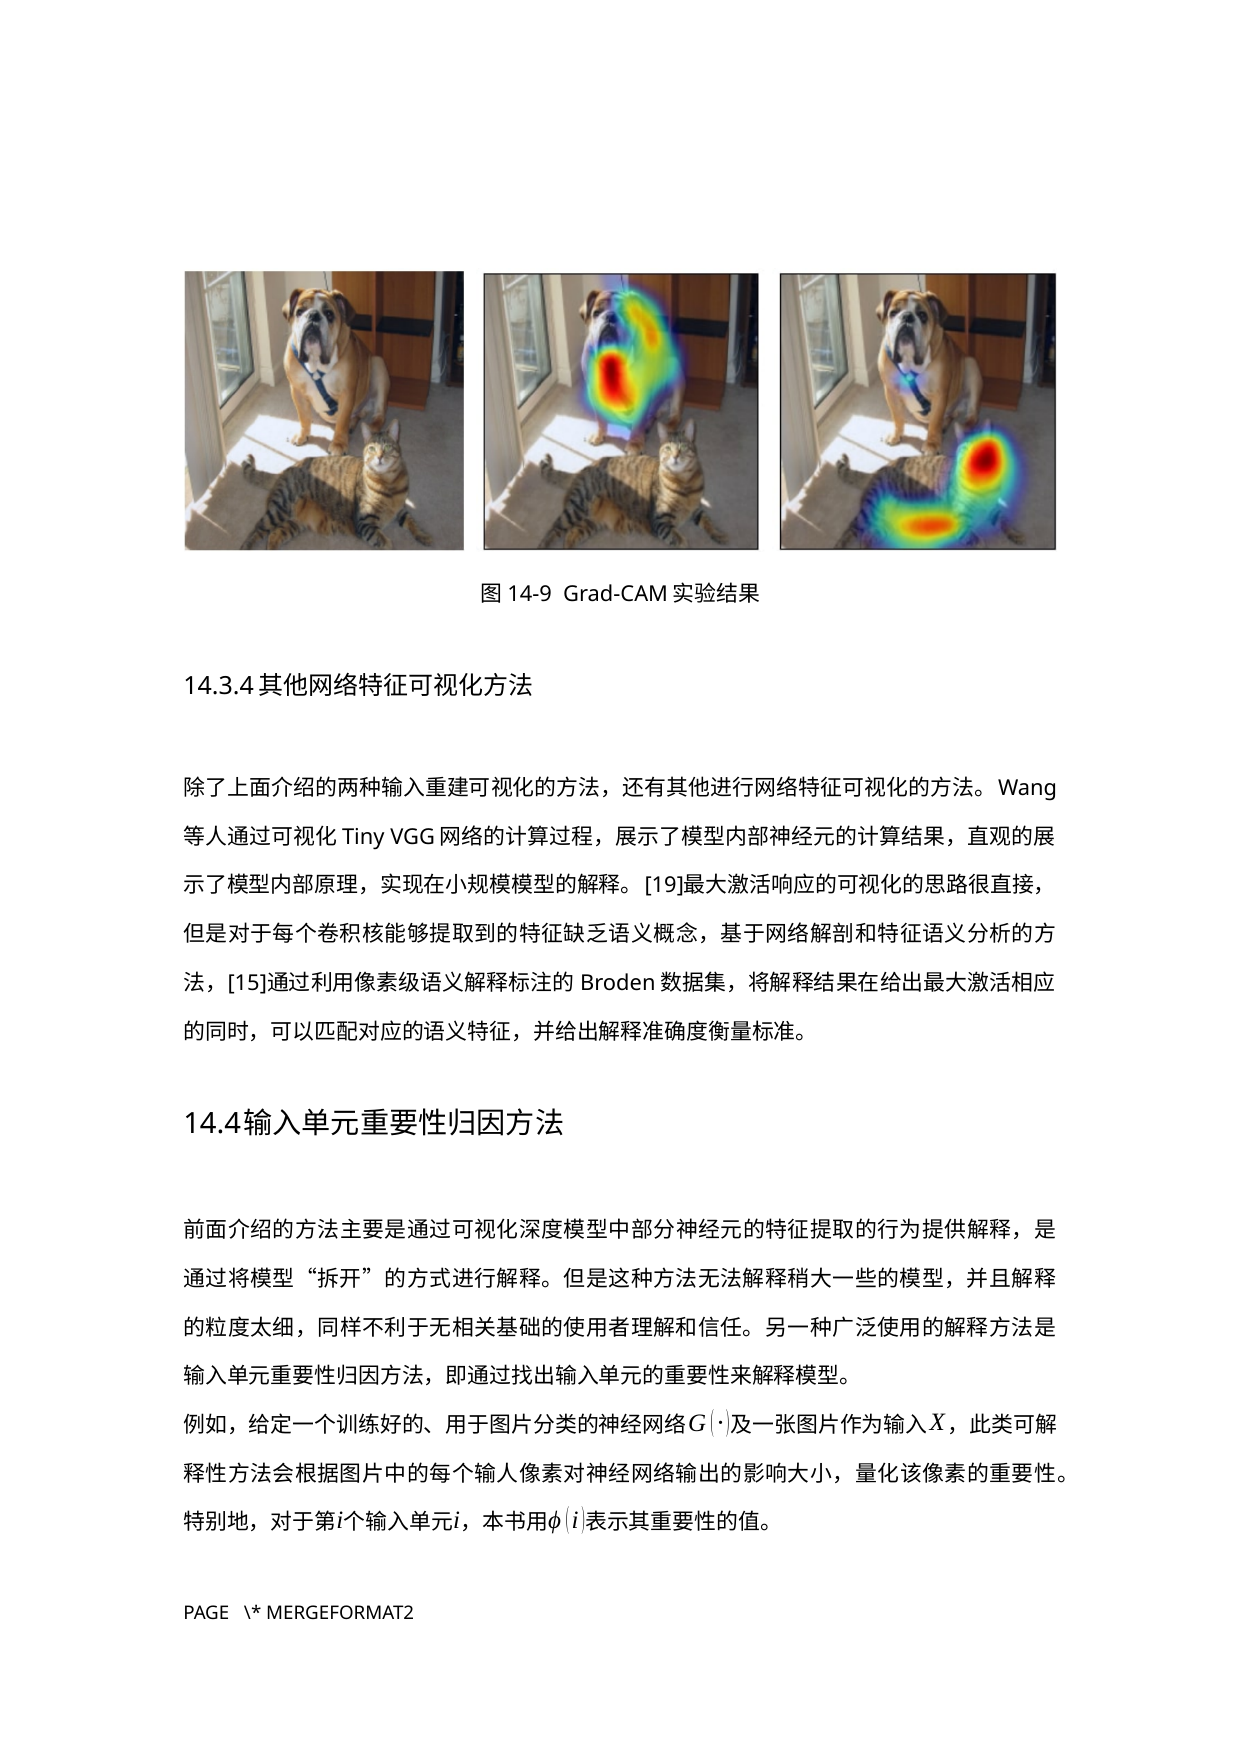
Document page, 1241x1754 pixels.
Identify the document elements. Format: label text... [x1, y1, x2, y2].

text 前面介绍的方法主要是通过可视化深度模型中部分神经元的特征提取的行为提供解释，是通过将模型“拆开”的方式进行解释。但是这种方法无法解释稍大一些的模型，并且解释的粒度太细，同样不利于无相关基础的使用者理解和信任。另一种广泛使用的解释方法是输入单元重要性归因方法，即通过找出输入单元的重要性来解释模型。 [183, 1212, 1057, 1391]
subtitle 输入单元重要性归因方法 [183, 1089, 1057, 1154]
text 除了上面介绍的两种输入重建可视化的方法，还有其他进行网络特征可视化的方法。Wang等人通过可视化Tiny VGG网络的计算过程，展示了模型内部神经元的计算结果，直观的展示了模型内部原理，实现在小规模模型的解释。[19]最大激活响应的可视化的思路很直接，但是对于每个卷积核能够提取到的特征缺乏语义概念，基于网络解剖和特征语义分析的方法，[15]通过利用像素级语义解释标注的Broden数据集，将解释结果在给出最大激活相应的同时，可以匹配对应的语义特征，并给出解释准确度衡量标准。 [183, 770, 1057, 1046]
text 图 -9 Grad-CAM实验结果 [183, 576, 1057, 608]
text 例如，给定一个训练好的、用于图片分类的神经网络及一张图片作为输入，此类可解释性方法会根据图片中的每个输人像素对神经网络输出的影响大小，量化该像素的重要性。特别地，对于第个输入单元，本书用表示其重要性的值。 [183, 1406, 1057, 1536]
subtitle 其他网络特征可视化方法 [183, 651, 1057, 716]
